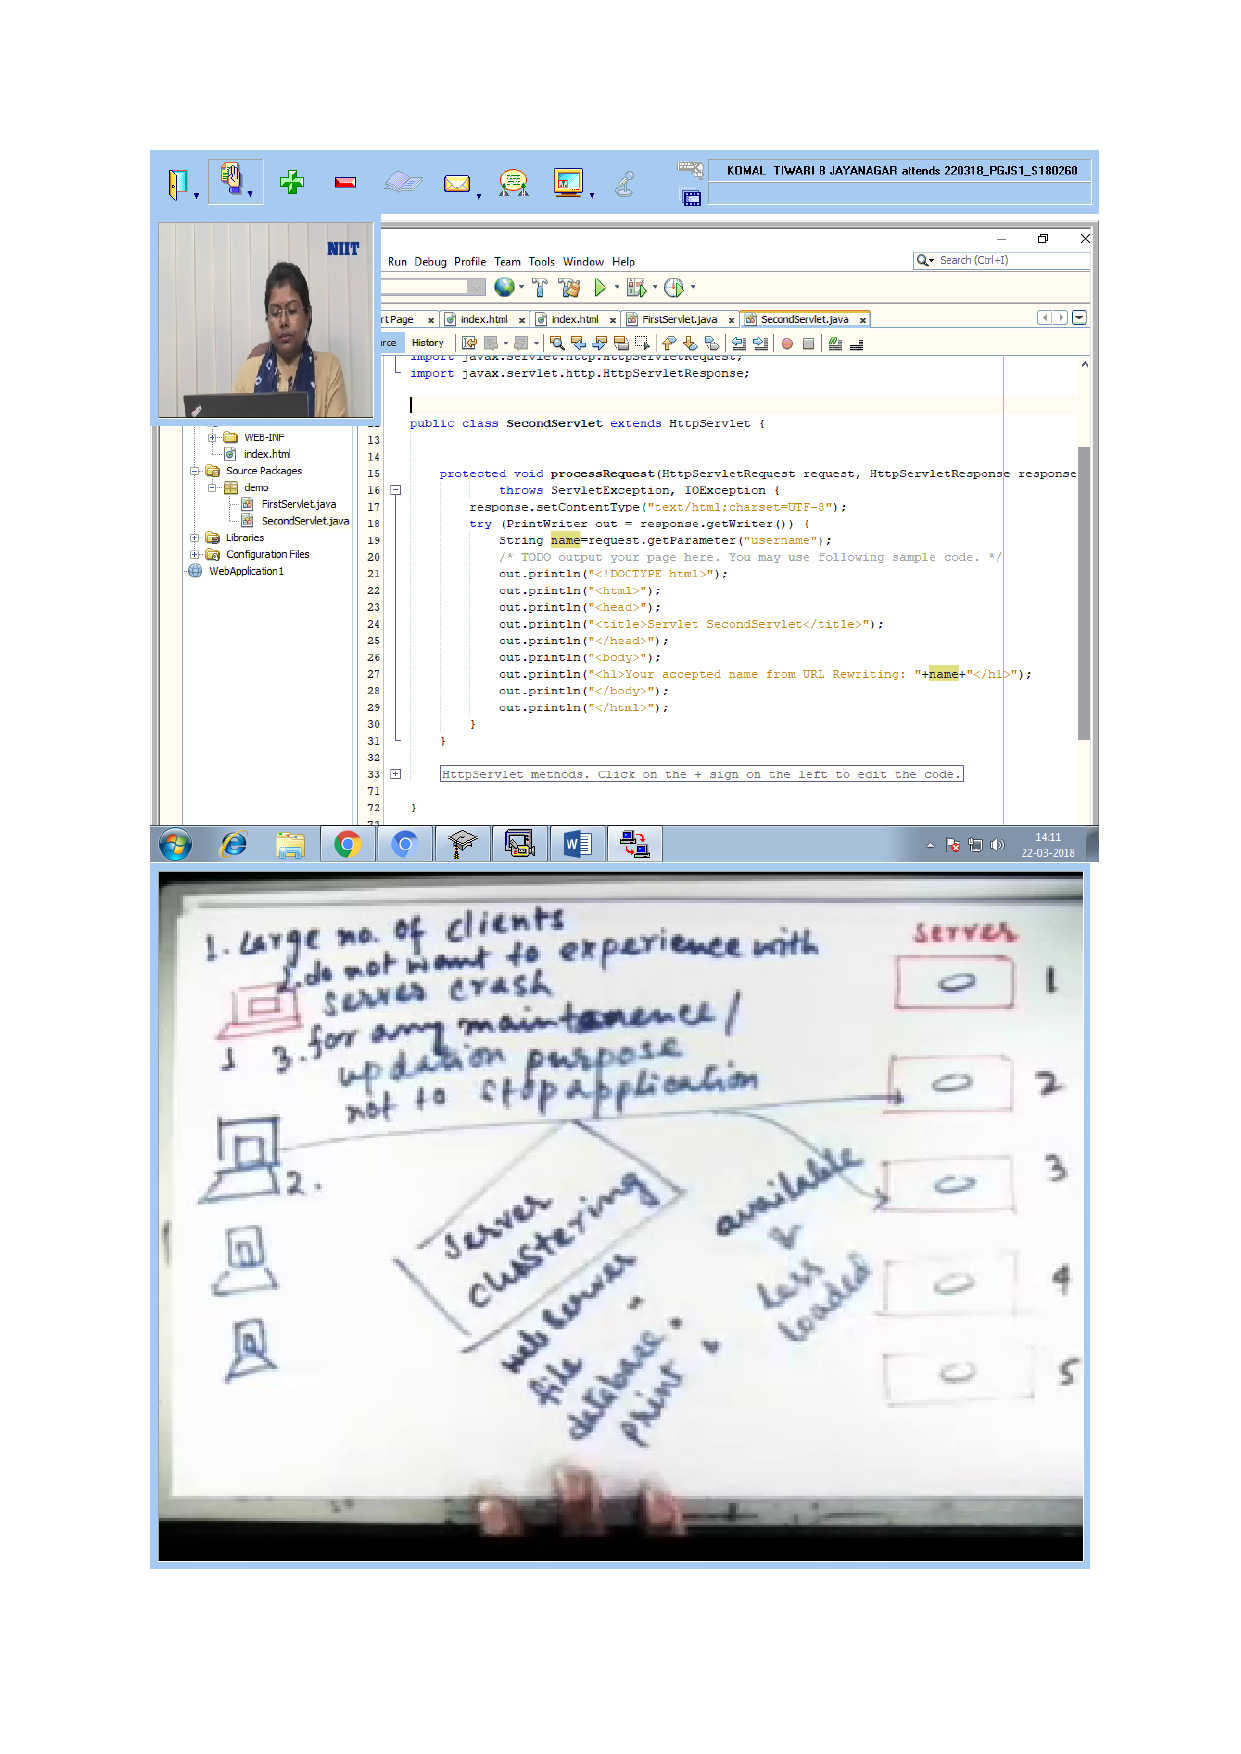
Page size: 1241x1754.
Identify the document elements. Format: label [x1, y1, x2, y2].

picture [150, 150, 1099, 862]
picture [150, 863, 1091, 1569]
